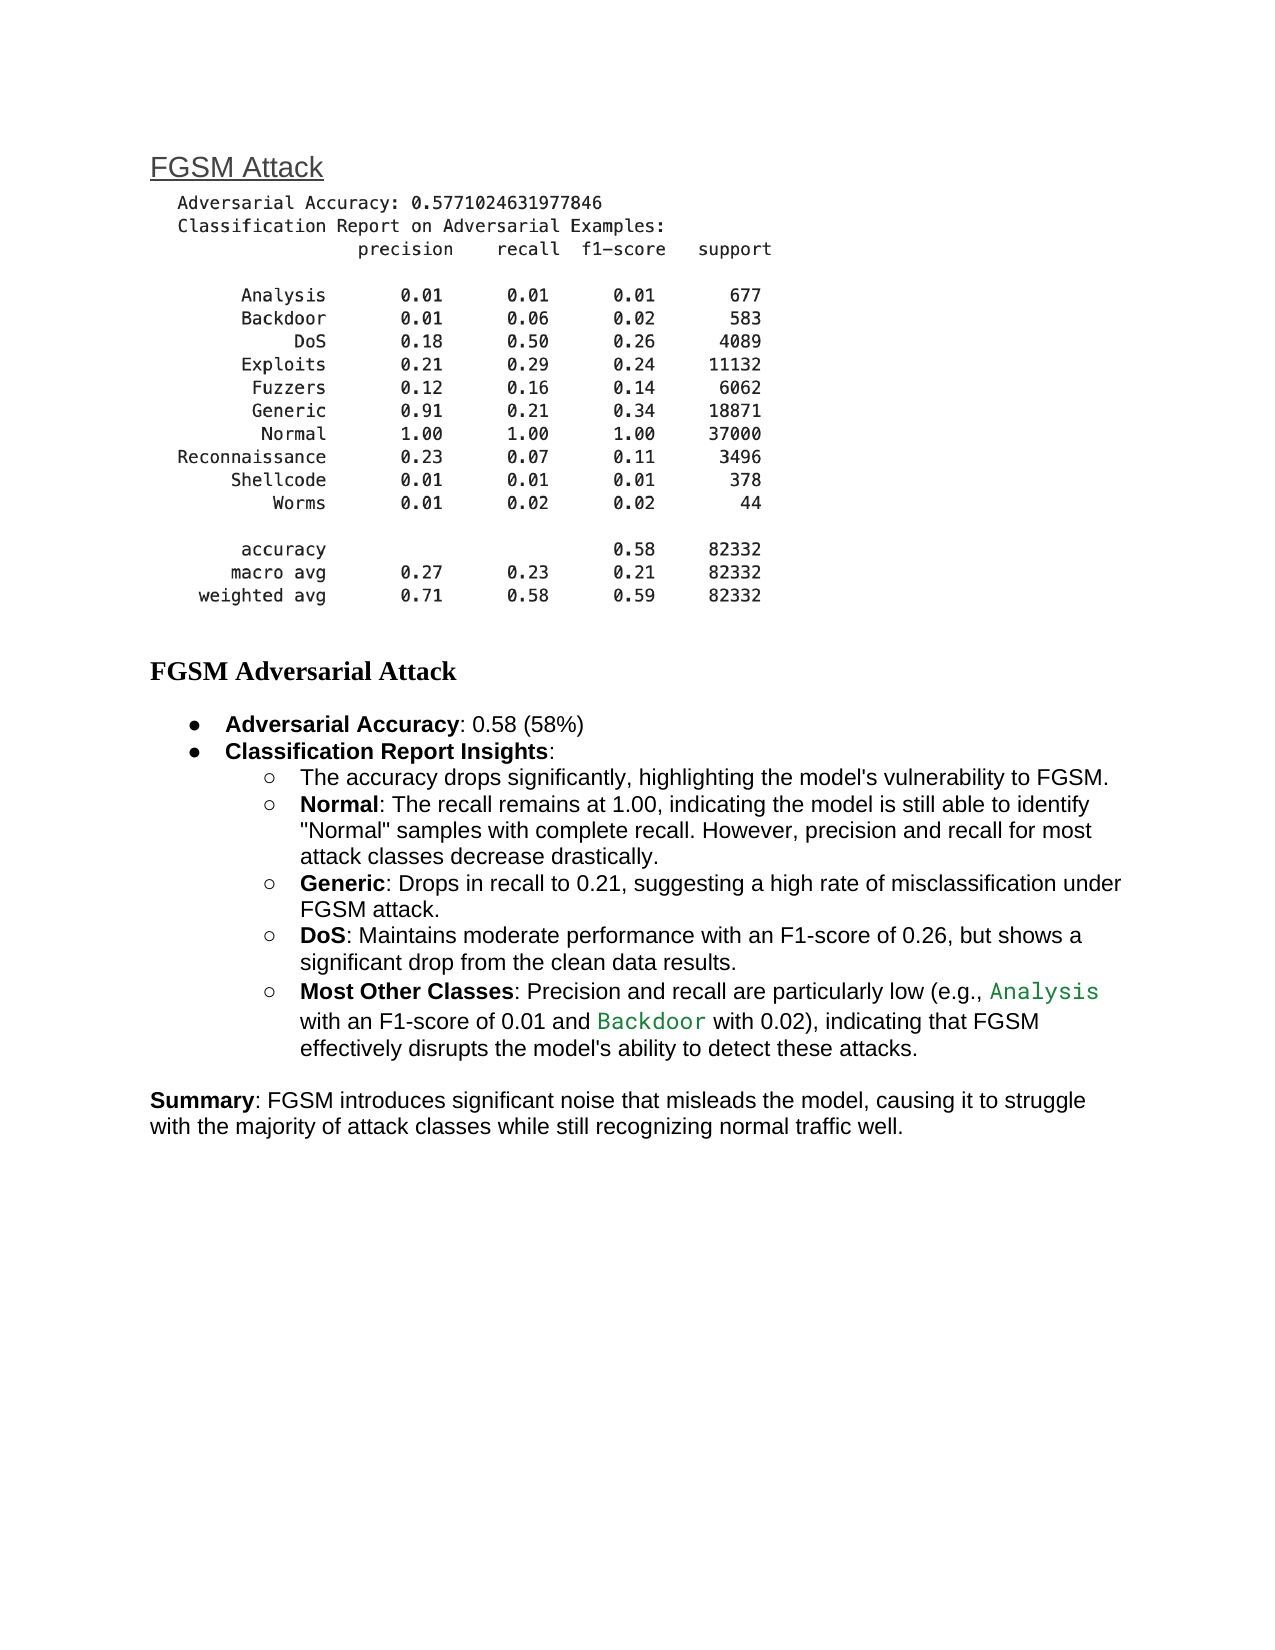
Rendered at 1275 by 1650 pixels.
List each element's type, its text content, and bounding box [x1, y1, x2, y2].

list Adversarial Accuracy: 0.58 (58%) [187, 711, 1125, 738]
list The accuracy drops significantly, highlighting the model's vulnerability to FGSM. [262, 764, 1125, 791]
text Summary: FGSM introduces significant noise that misleads the model, causing it to struggle with the majority of attack classes while still recognizing normal traffic well. [150, 1087, 1125, 1139]
list Normal: The recall remains at 1.00, indicating the model is still able to identify "Normal" samples with complete recall. However, precision and recall for most attack classes decrease drastically. [262, 791, 1125, 869]
picture [150, 191, 918, 623]
list Generic: Drops in recall to 0.21, suggesting a high rate of misclassification under FGSM attack. [262, 869, 1125, 922]
subtitle FGSM Attack [150, 150, 1125, 183]
list Most Other Classes: Precision and recall are particularly low (e.g., Analysis with an F1-score of 0.01 and Backdoor with 0.02), indicating that FGSM effectively disrupts the model's ability to detect these attacks. [262, 975, 1125, 1062]
subtitle FGSM Adversarial Attack [150, 655, 1125, 686]
list DoS: Maintains moderate performance with an F1-score of 0.26, but shows a significant drop from the clean data results. [262, 922, 1125, 975]
list Classification Report Insights: [187, 738, 1125, 764]
